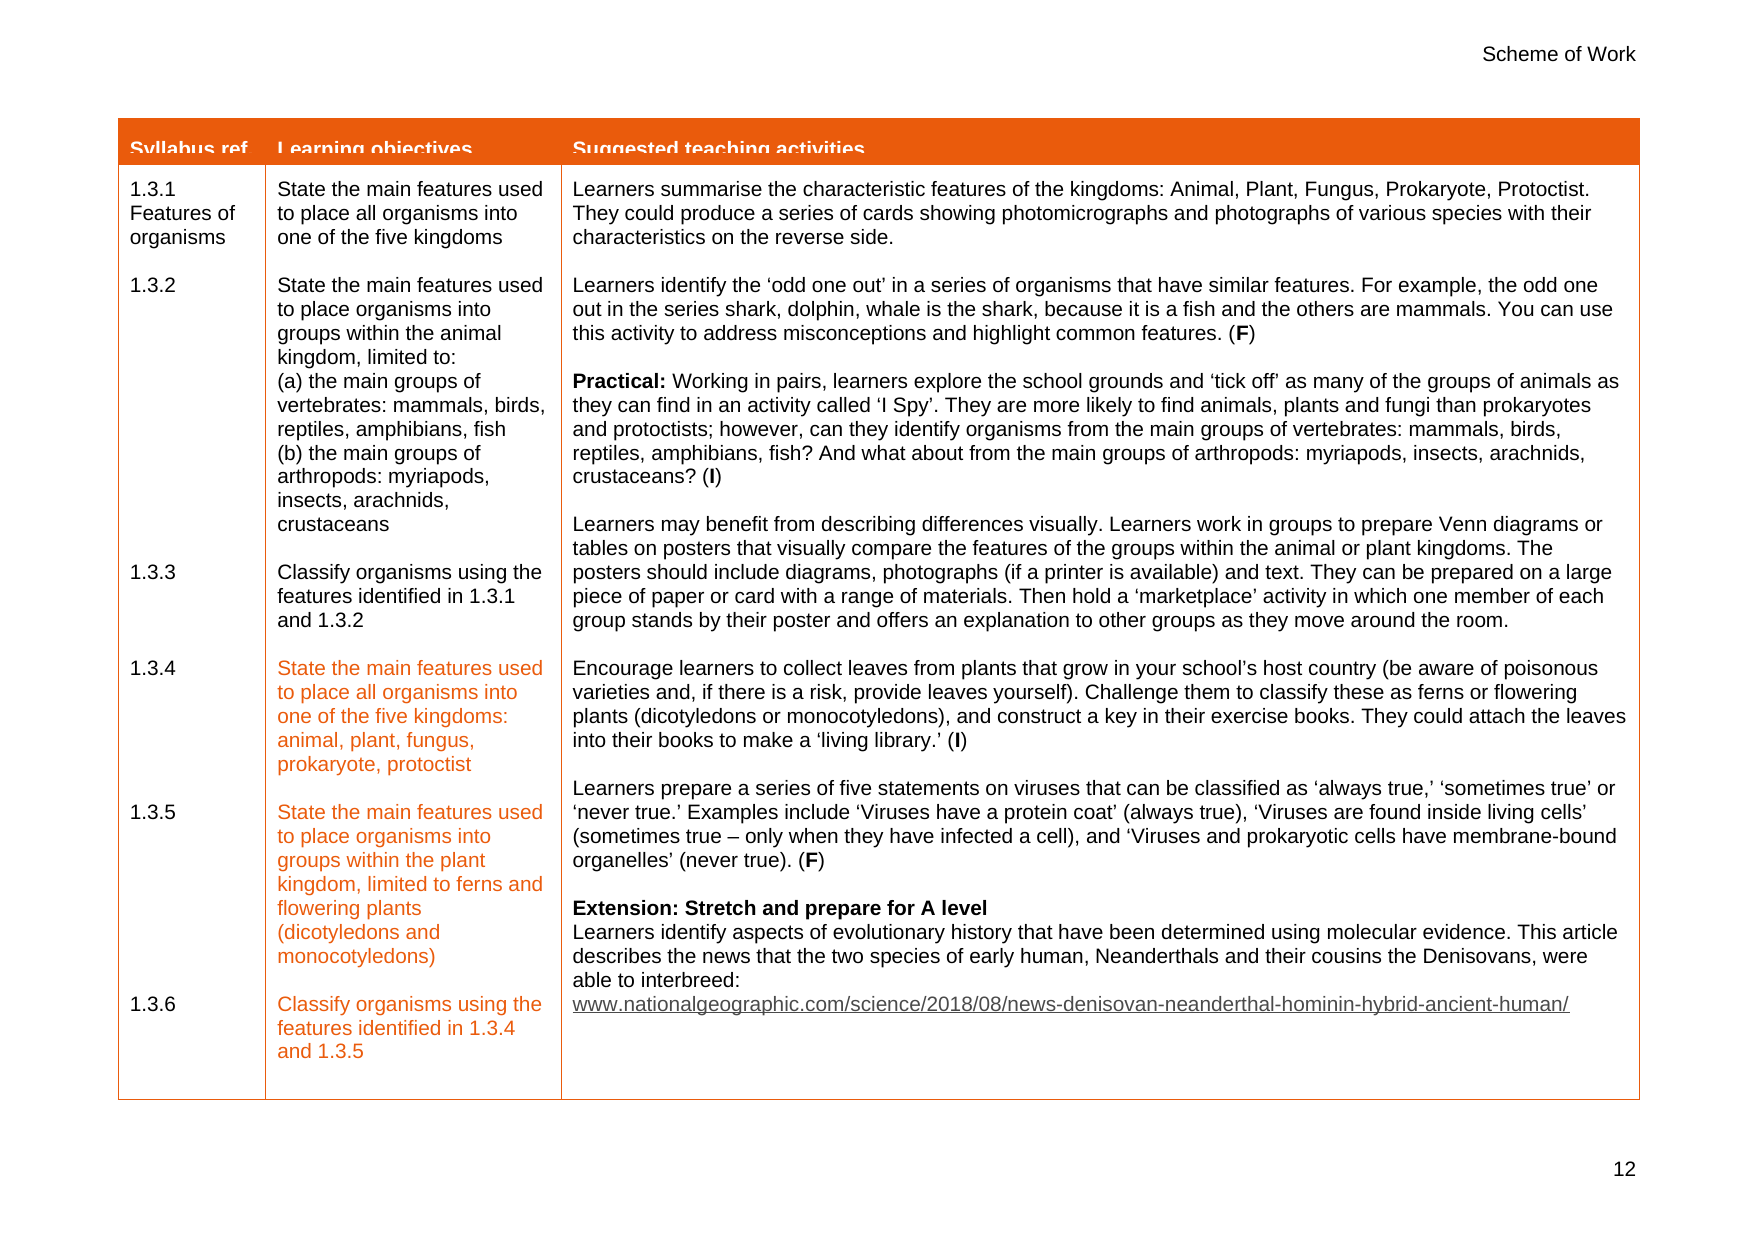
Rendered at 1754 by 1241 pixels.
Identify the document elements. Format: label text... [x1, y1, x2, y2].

table_header Suggested teaching activities [562, 119, 1639, 164]
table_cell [562, 165, 1639, 1099]
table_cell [119, 165, 265, 1099]
table_header Syllabus ref. [119, 119, 265, 164]
table_header Learning objectives [266, 119, 561, 164]
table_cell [266, 165, 561, 1099]
